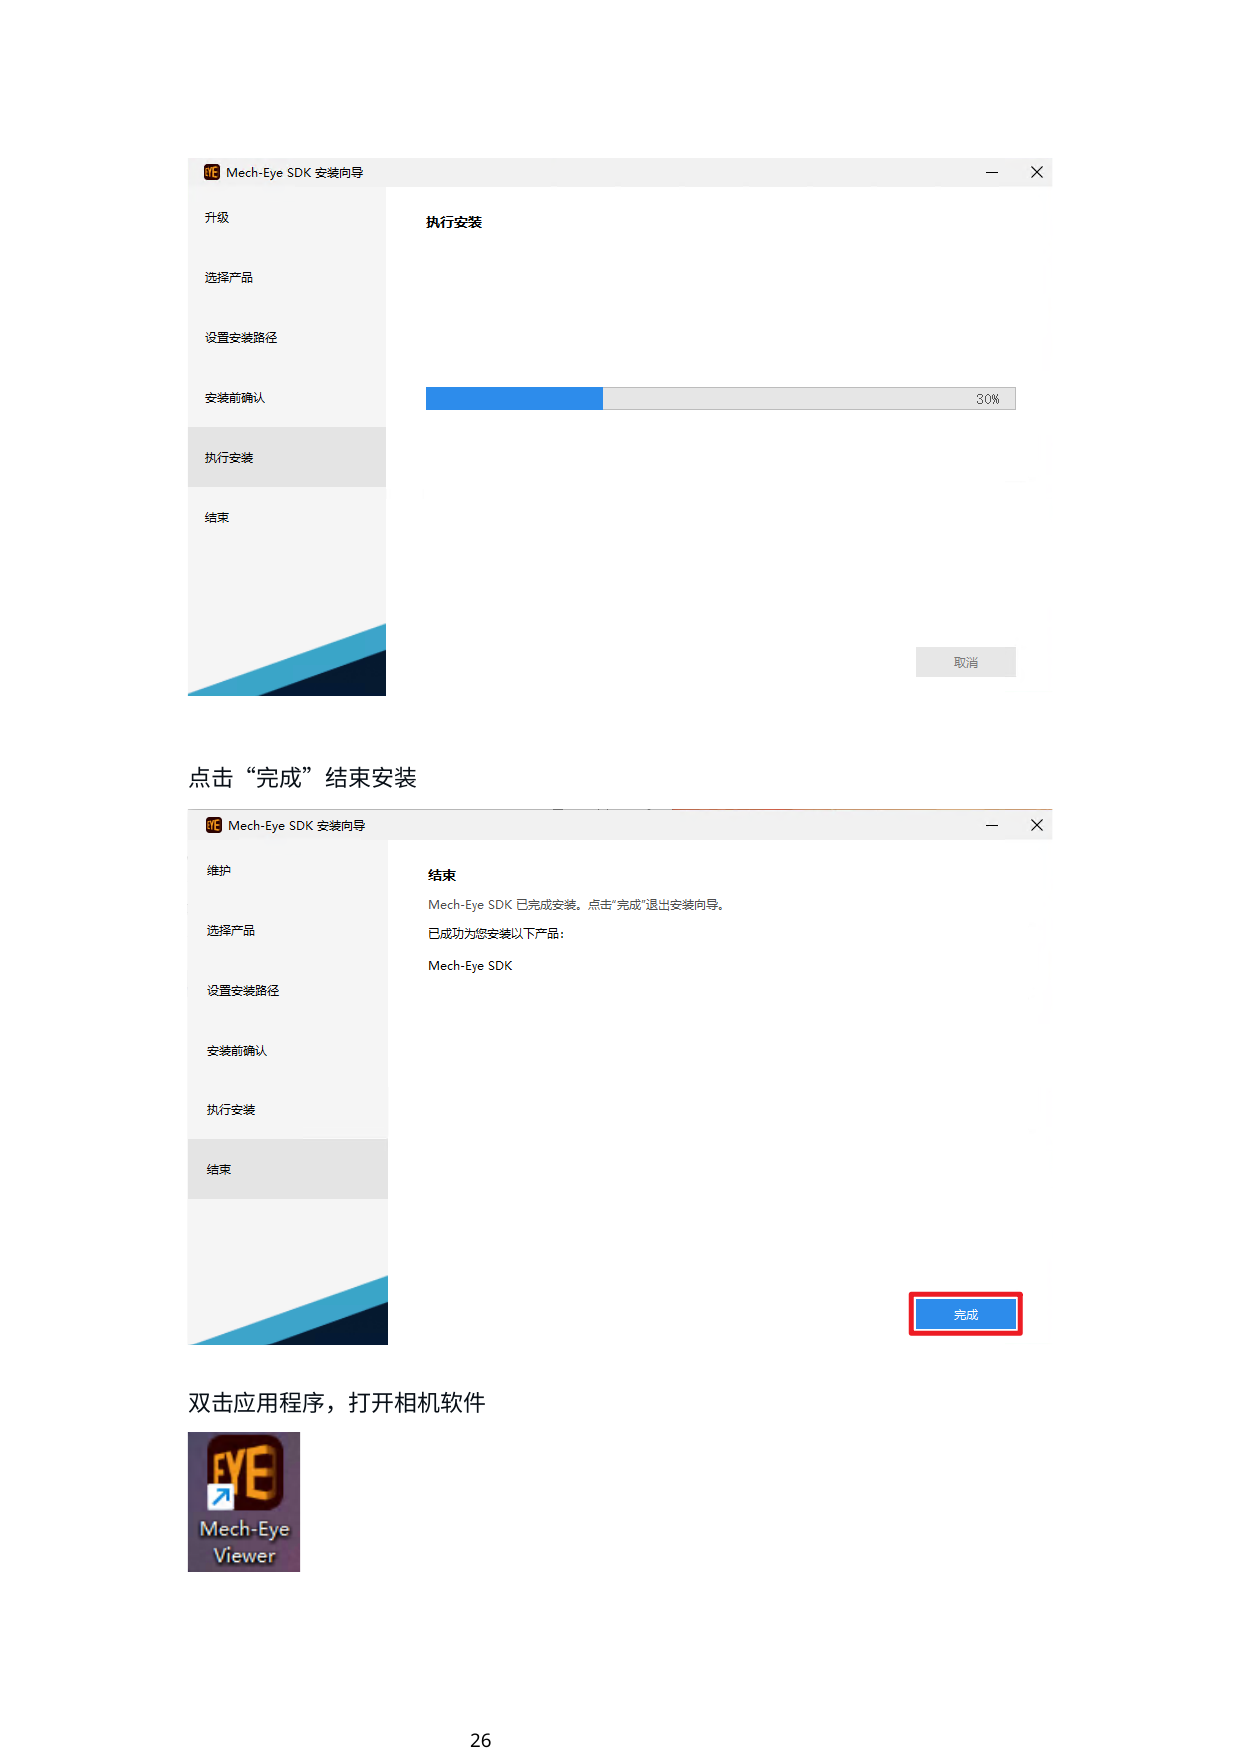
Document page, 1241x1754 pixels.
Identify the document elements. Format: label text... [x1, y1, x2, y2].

text 点击“完成”结束安装 [188, 752, 1052, 802]
picture [187, 1432, 301, 1572]
text 双击应用程序，打开相机软件 [188, 1377, 1052, 1427]
picture [187, 809, 1053, 1345]
picture [187, 158, 1053, 696]
